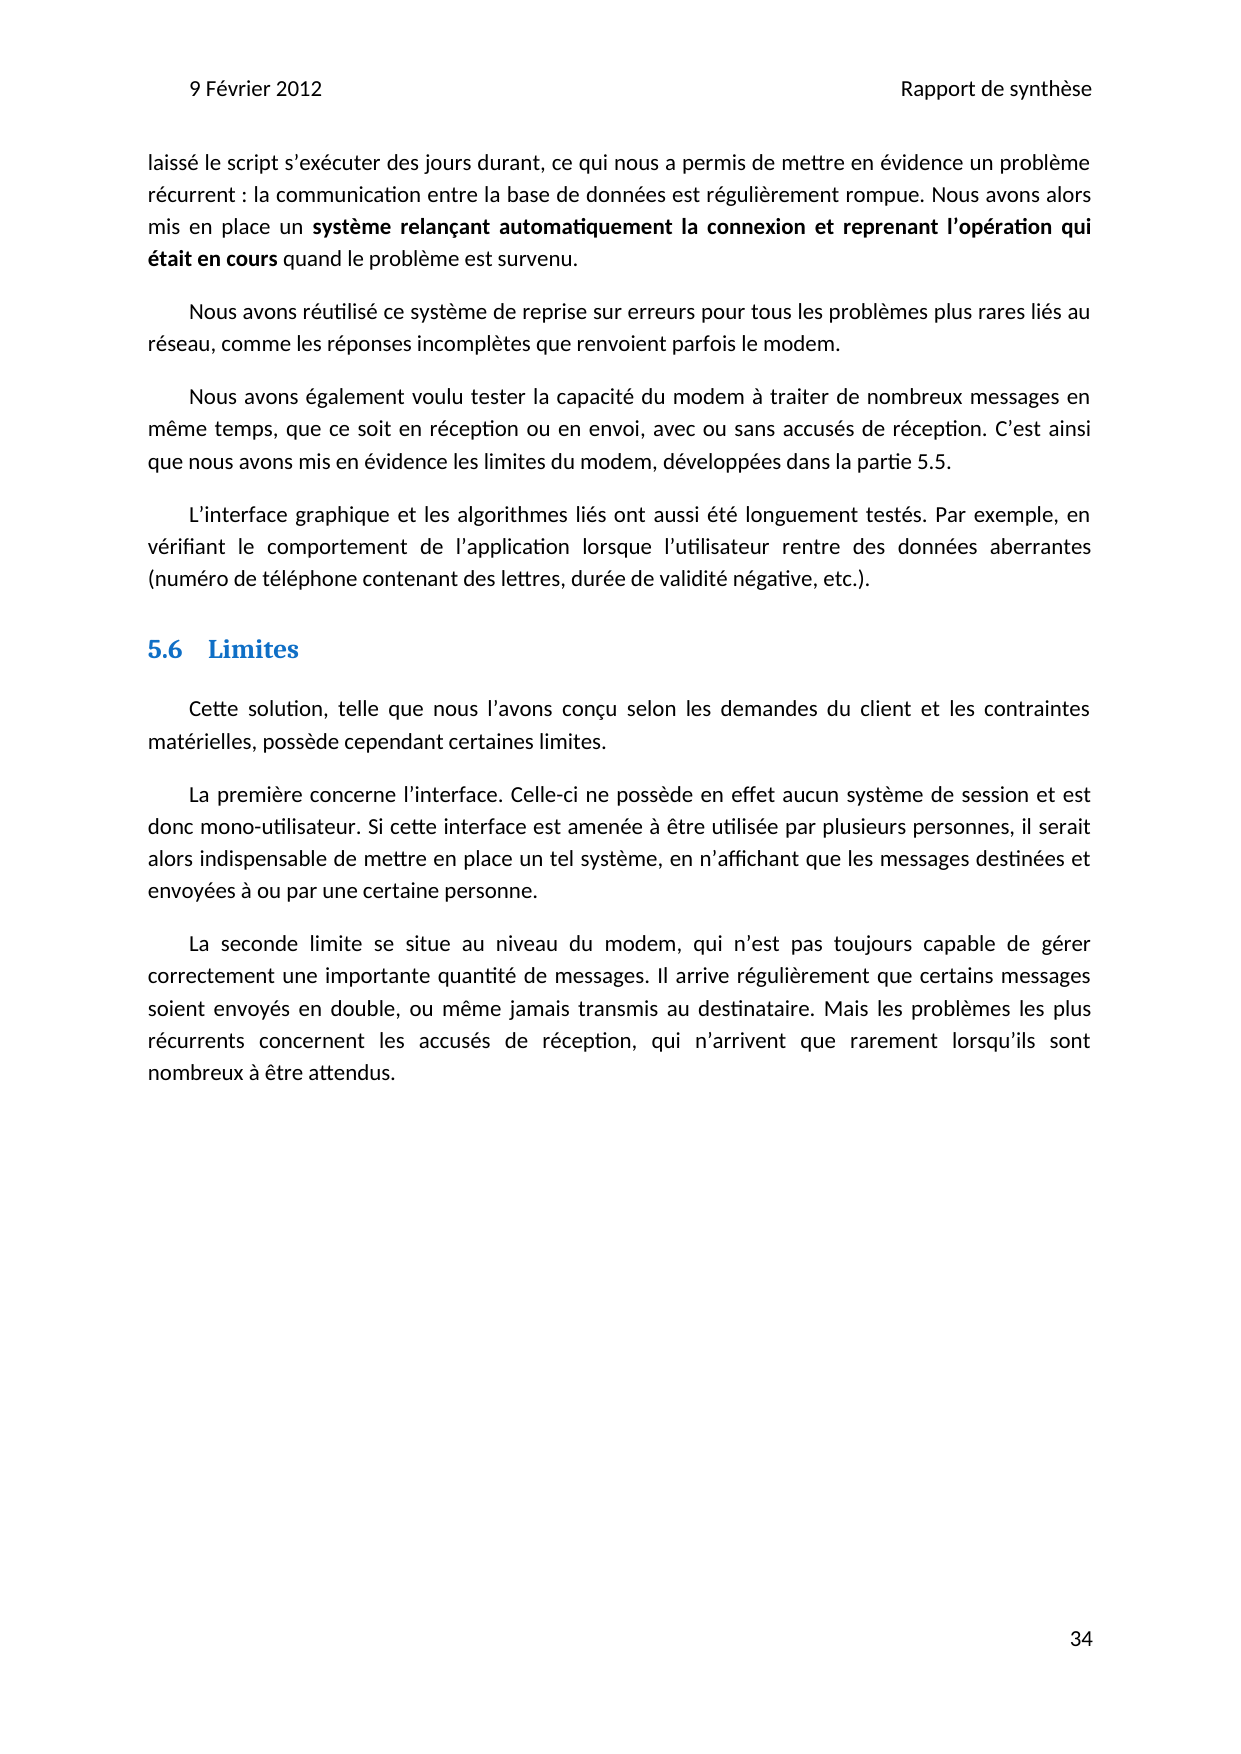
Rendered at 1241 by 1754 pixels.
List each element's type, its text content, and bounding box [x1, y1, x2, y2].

text Cette solution, telle que nous l’avons conçu selon les demandes du client et les contraintes matérielles, possède cependant certaines limites. [148, 694, 1093, 755]
text Nous avons également voulu tester la capacité du modem à traiter de nombreux messages en même temps, que ce soit en réception ou en envoi, avec ou sans accusés de réception. C’est ainsi que nous avons mis en évidence les limites du modem, développées dans la partie 5.5. [148, 382, 1093, 475]
subtitle Limites [148, 634, 1093, 665]
text Nous avons réutilisé ce système de reprise sur erreurs pour tous les problèmes plus rares liés au réseau, comme les réponses incomplètes que renvoient parfois le modem. [148, 297, 1093, 357]
text La première concerne l’interface. Celle-ci ne possède en effet aucun système de session et est donc mono-utilisateur. Si cette interface est amenée à être utilisée par plusieurs personnes, il serait alors indispensable de mettre en place un tel système, en n’affichant que les messages destinées et envoyées à ou par une certaine personne. [148, 780, 1093, 904]
text L’interface graphique et les algorithmes liés ont aussi été longuement testés. Par exemple, en vérifiant le comportement de l’application lorsque l’utilisateur rentre des données aberrantes (numéro de téléphone contenant des lettres, durée de validité négative, etc.). [148, 500, 1093, 592]
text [148, 148, 1093, 272]
text La seconde limite se situe au niveau du modem, qui n’est pas toujours capable de gérer correctement une importante quantité de messages. Il arrive régulièrement que certains messages soient envoyés en double, ou même jamais transmis au destinataire. Mais les problèmes les plus récurrents concernent les accusés de réception, qui n’arrivent que rarement lorsqu’ils sont nombreux à être attendus. [148, 929, 1093, 1086]
